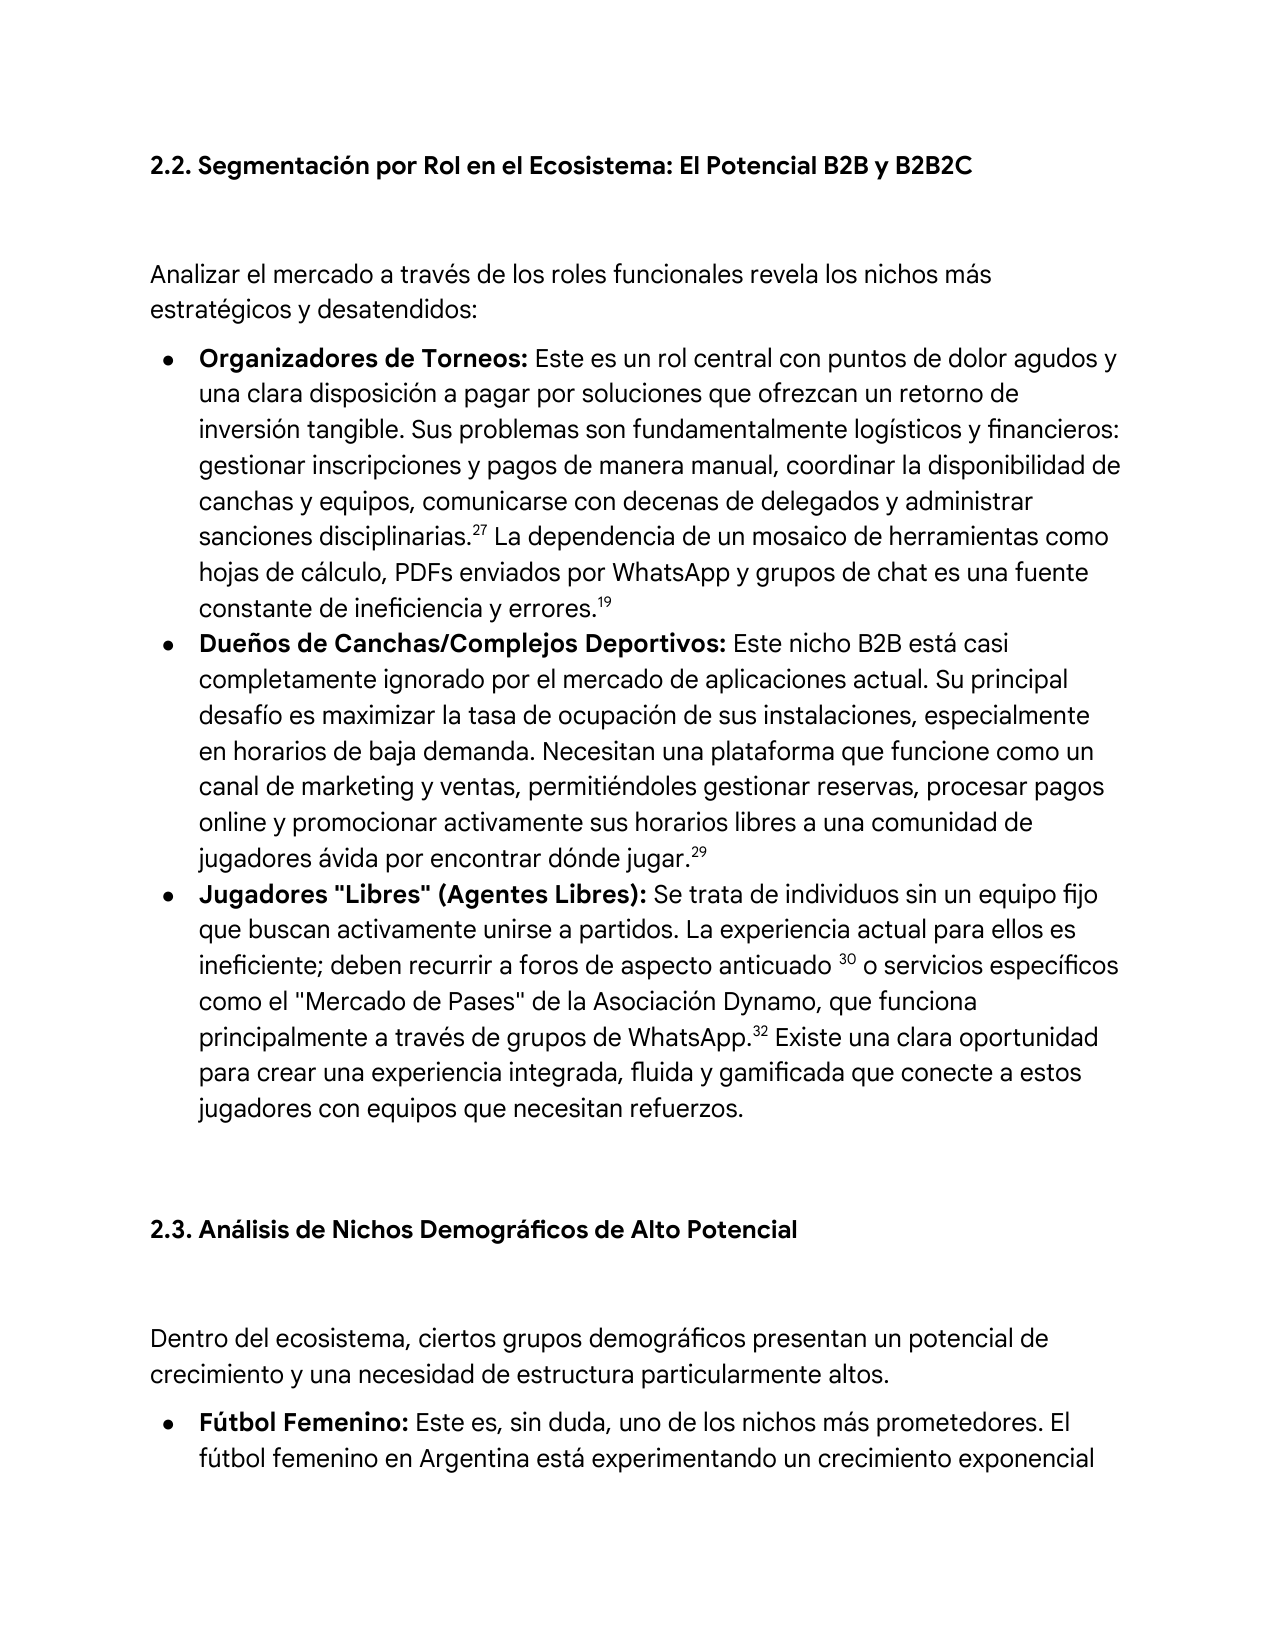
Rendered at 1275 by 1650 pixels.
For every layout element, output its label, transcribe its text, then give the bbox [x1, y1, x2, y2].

list Organizadores de Torneos: Este es un rol central con puntos de dolor agudos y una clara disposición a pagar por soluciones que ofrezcan un retorno de inversión tangible. Sus problemas son fundamentalmente logísticos y financieros: gestionar inscripciones y pagos de manera manual, coordinar la disponibilidad de canchas y equipos, comunicarse con decenas de delegados y administrar sanciones disciplinarias.27 La dependencia de un mosaico de herramientas como hojas de cálculo, PDFs enviados por WhatsApp y grupos de chat es una fuente constante de ineficiencia y errores.19 [161, 343, 1125, 624]
list Jugadores "Libres" (Agentes Libres): Se trata de individuos sin un equipo fijo que buscan activamente unirse a partidos. La experiencia actual para ellos es ineficiente; deben recurrir a foros de aspecto anticuado 30 o servicios específicos como el "Mercado de Pases" de la Asociación Dynamo, que funciona principalmente a través de grupos de WhatsApp.32 Existe una clara oportunidad para crear una experiencia integrada, fluida y gamificada que conecte a estos jugadores con equipos que necesitan refuerzos. [161, 879, 1125, 1124]
list Dueños de Canchas/Complejos Deportivos: Este nicho B2B está casi completamente ignorado por el mercado de aplicaciones actual. Su principal desafío es maximizar la tasa de ocupación de sus instalaciones, especialmente en horarios de baja demanda. Necesitan una plataforma que funcione como un canal de marketing y ventas, permitiéndoles gestionar reservas, procesar pagos online y promocionar activamente sus horarios libres a una comunidad de jugadores ávida por encontrar dónde jugar.29 [161, 629, 1125, 874]
text Dentro del ecosistema, ciertos grupos demográficos presentan un potencial de crecimiento y una necesidad de estructura particularmente altos. [150, 1324, 1125, 1391]
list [161, 1408, 1125, 1475]
subtitle 2.2. Segmentación por Rol en el Ecosistema: El Potencial B2B y B2B2C [150, 150, 1125, 181]
subtitle 2.3. Análisis de Nichos Demográficos de Alto Potencial [150, 1215, 1125, 1246]
text Analizar el mercado a través de los roles funcionales revela los nichos más estratégicos y desatendidos: [150, 259, 1125, 326]
